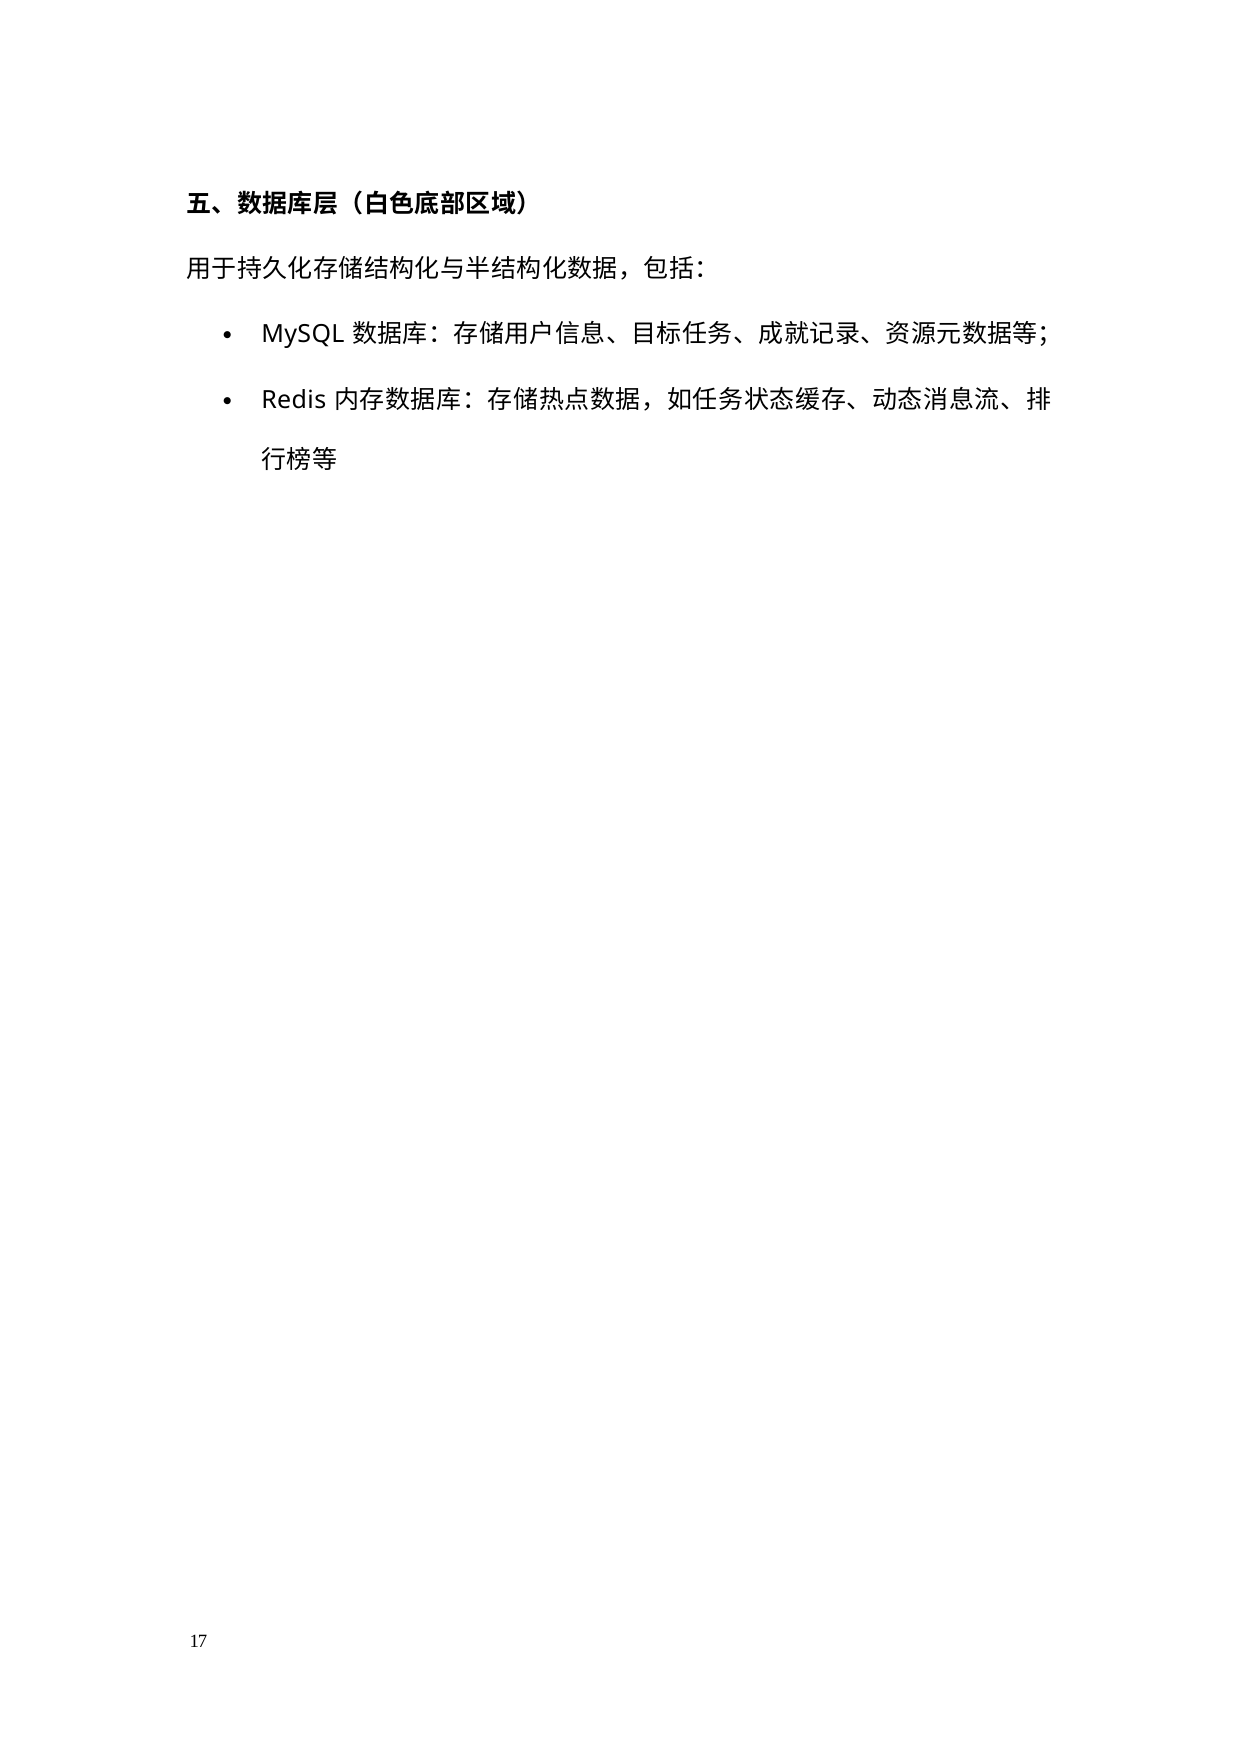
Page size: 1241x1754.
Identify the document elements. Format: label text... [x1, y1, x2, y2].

list Redis 内存数据库：存储热点数据，如任务状态缓存、动态消息流、排行榜等 [223, 379, 1053, 475]
text 用于持久化存储结构化与半结构化数据，包括： [186, 248, 1054, 285]
list MySQL 数据库：存储用户信息、目标任务、成就记录、资源元数据等； [223, 314, 1054, 350]
text 五、数据库层（白色底部区域） [186, 183, 1054, 219]
